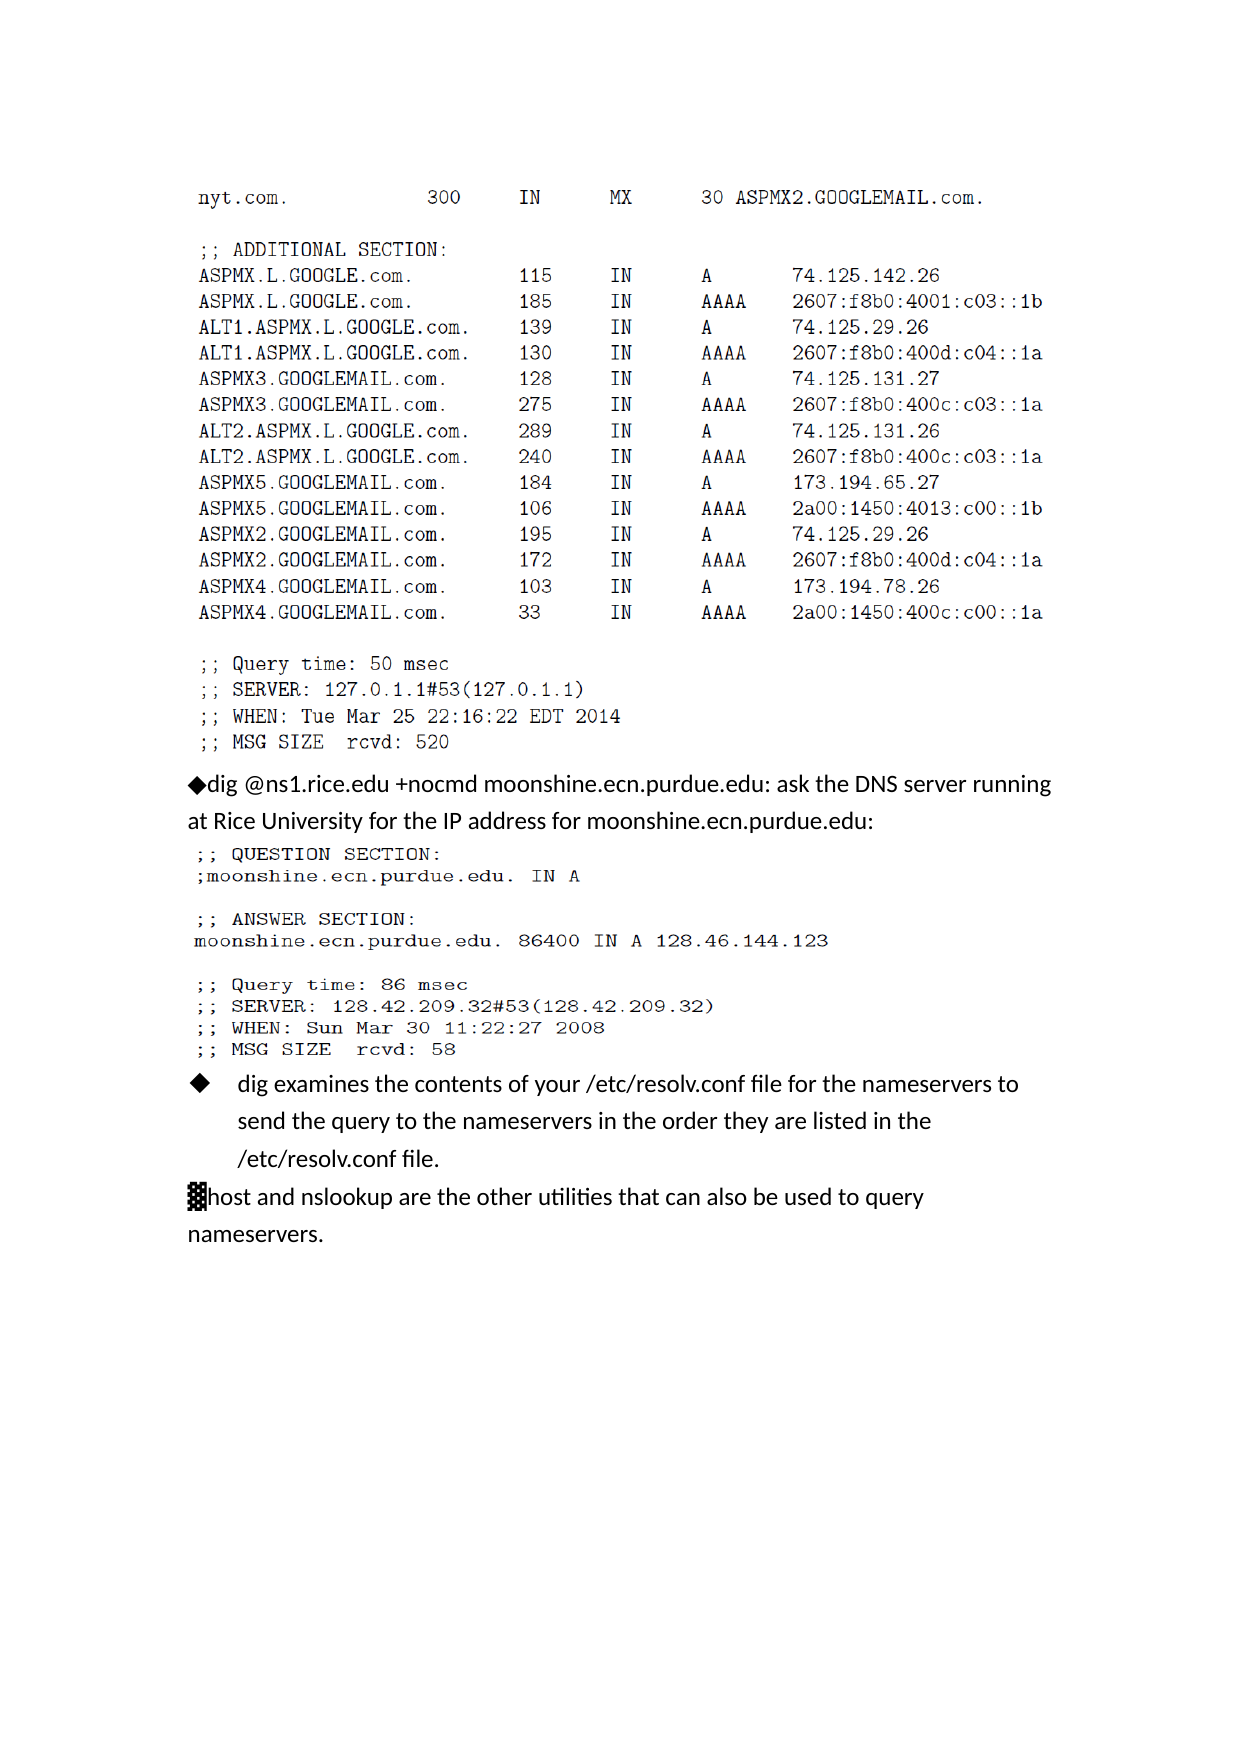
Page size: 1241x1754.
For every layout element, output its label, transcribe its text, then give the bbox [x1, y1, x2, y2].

list dig examines the contents of your /etc/resolv.conf file for the nameservers to send the query to the nameservers in the order they are listed in the /etc/resolv.conf file. [187, 1064, 1053, 1177]
text ◆dig @ns1.rice.edu +nocmd moonshine.ecn.purdue.edu: ask the DNS server running at Rice University for the IP address for moonshine.ecn.purdue.edu: [187, 764, 1053, 839]
picture [187, 177, 1053, 752]
text ▓host and nslookup are the other utilities that can also be used to query nameservers. [187, 1177, 1053, 1252]
picture [187, 842, 1053, 1062]
